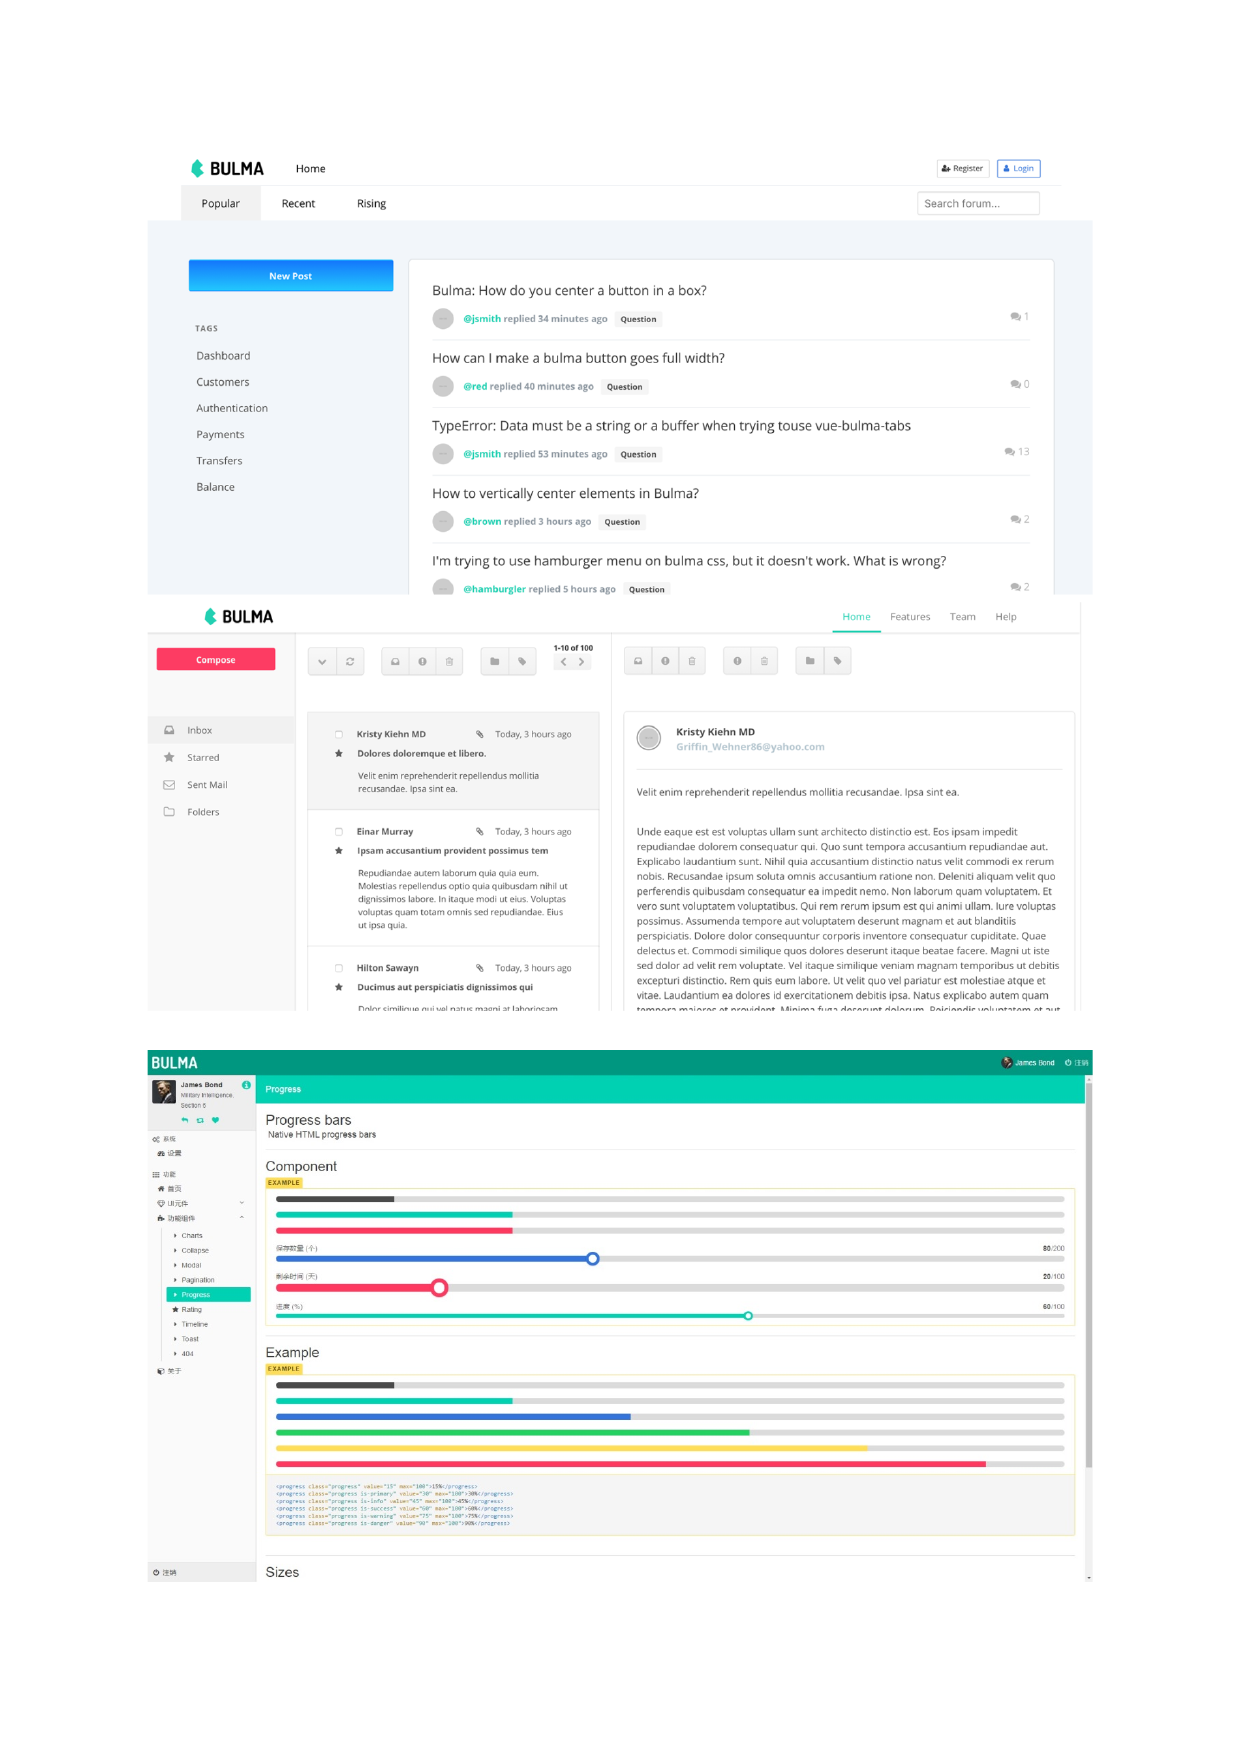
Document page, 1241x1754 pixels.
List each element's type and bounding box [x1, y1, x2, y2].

picture [147, 147, 1093, 595]
picture [147, 599, 1093, 1047]
picture [147, 1050, 1093, 1582]
